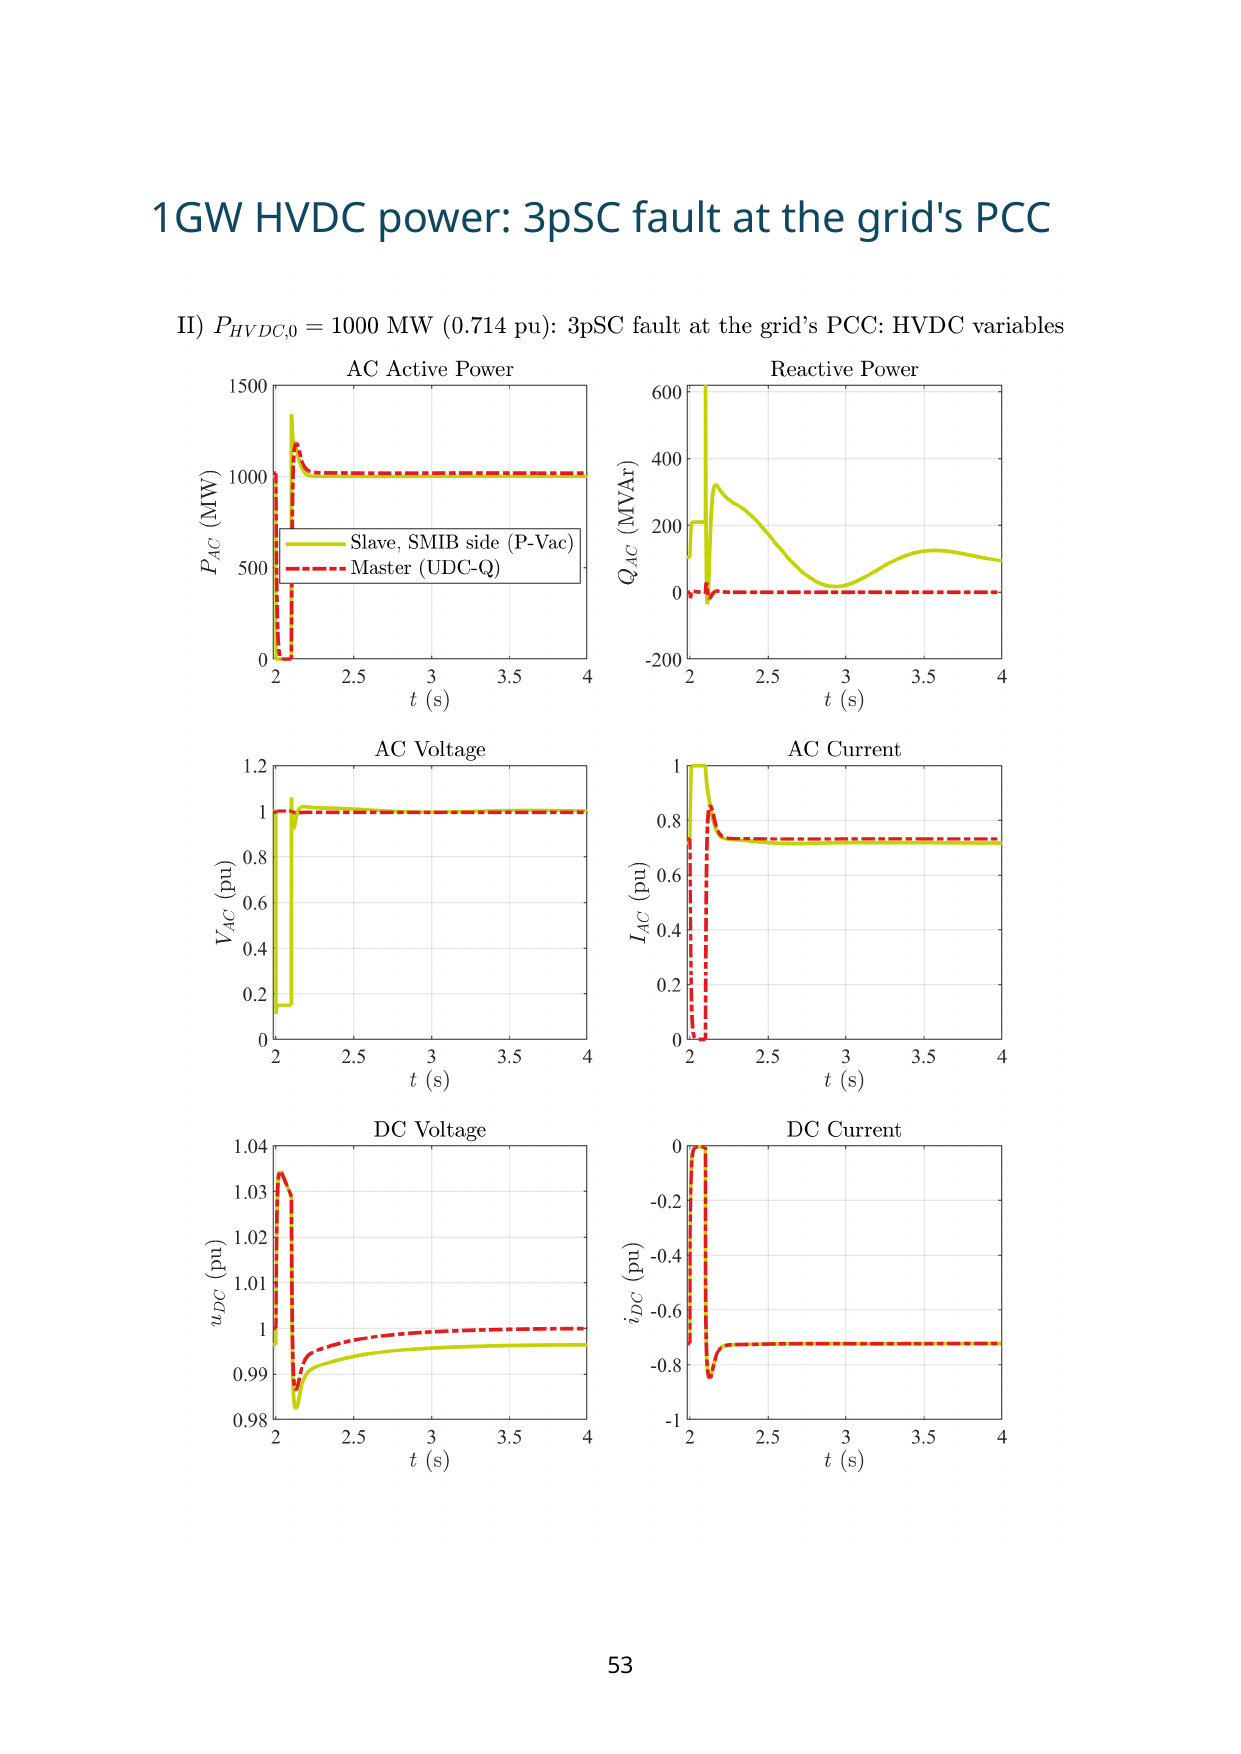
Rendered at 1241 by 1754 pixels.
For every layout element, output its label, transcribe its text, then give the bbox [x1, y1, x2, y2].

subtitle 1GW HVDC power: 3pSC fault at the grid's PCC [150, 187, 1090, 244]
picture [150, 257, 1091, 1559]
